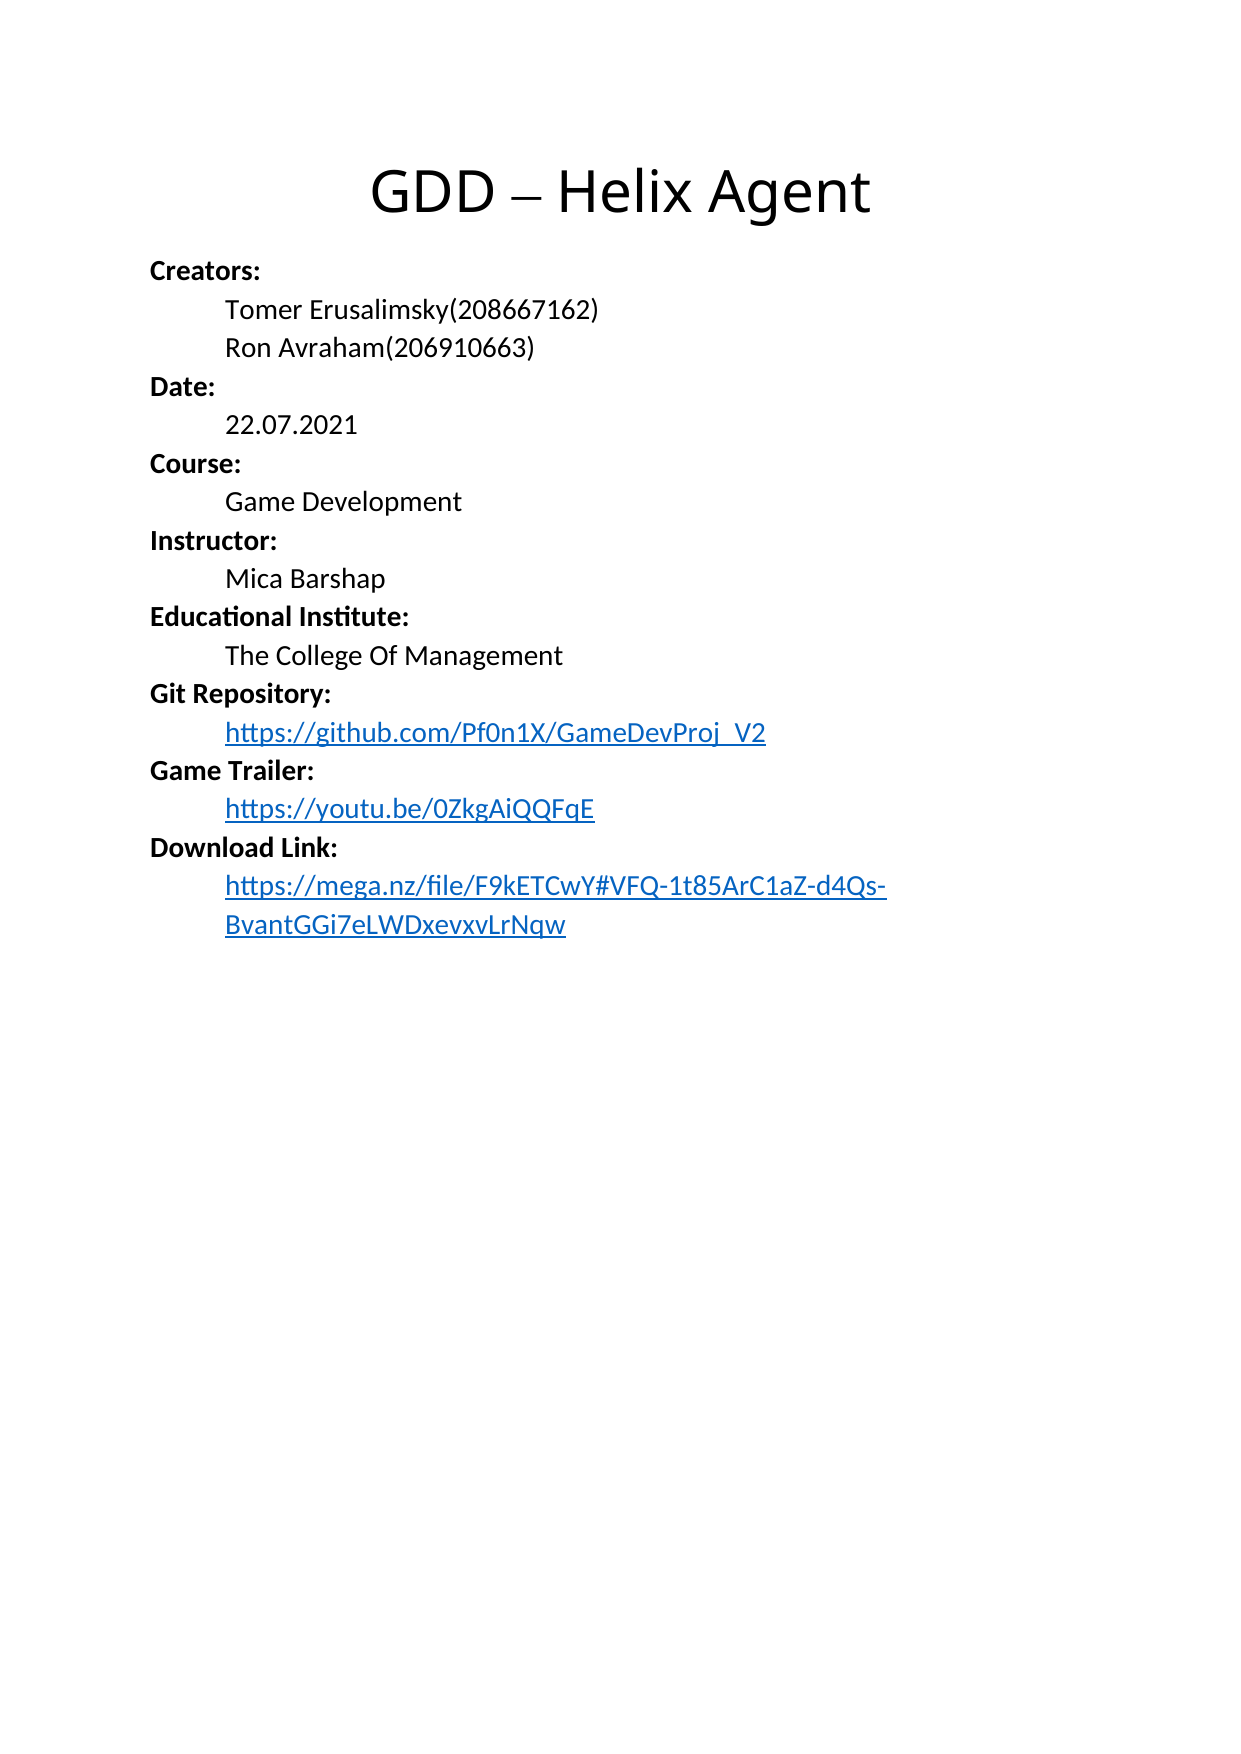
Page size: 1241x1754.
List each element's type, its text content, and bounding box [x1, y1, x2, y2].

text Download Link: [150, 829, 1090, 865]
text Course: [150, 445, 1090, 480]
text Git Repository: [150, 675, 1090, 711]
text https://youtu.be/0ZkgAiQQFqE [150, 791, 1090, 826]
text Mica Barshap [225, 560, 1090, 596]
text 22.07.2021 [225, 406, 1090, 442]
text Instructor: [150, 522, 1090, 557]
text Creators: [150, 252, 1090, 288]
text GDD – Helix Agent [150, 150, 1090, 229]
text https://mega.nz/file/F9kETCwY#VFQ-1t85ArC1aZ-d4Qs-BvantGGi7eLWDxevxvLrNqw [225, 867, 1090, 942]
text Educational Institute: [150, 598, 1090, 634]
text Tomer Erusalimsky(208667162) [225, 291, 1090, 327]
text Game Development [150, 483, 1090, 519]
text Ron Avraham(206910663) [225, 329, 1090, 365]
text Date: [150, 368, 1090, 403]
text The College Of Management [225, 637, 1090, 672]
text https://github.com/Pf0n1X/GameDevProj_V2 [150, 714, 1090, 749]
text Game Trailer: [150, 752, 1090, 788]
